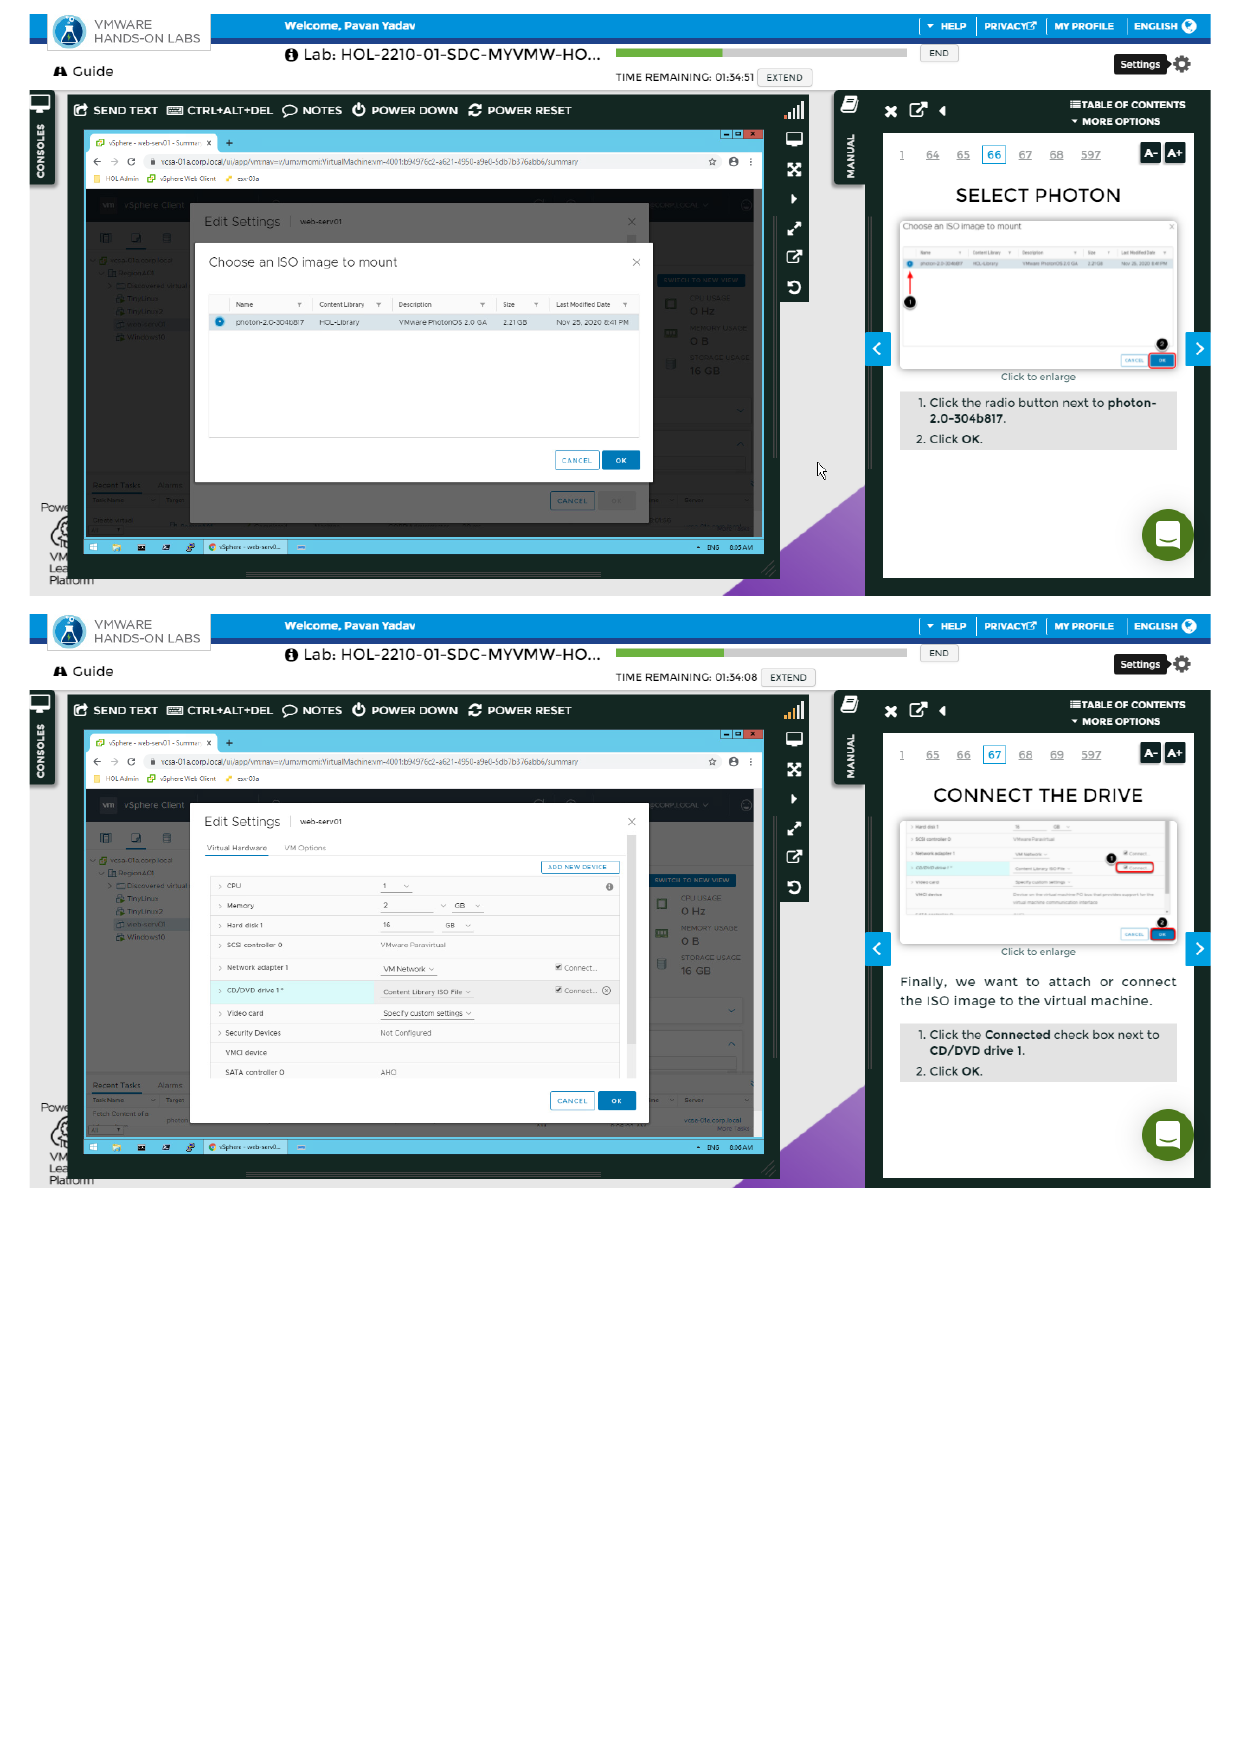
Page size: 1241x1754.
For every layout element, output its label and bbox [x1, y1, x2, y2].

picture [1056, 624, 1068, 629]
picture [1056, 24, 1068, 29]
picture [400, 624, 414, 629]
picture [286, 23, 295, 29]
picture [286, 623, 295, 629]
picture [1008, 24, 1016, 29]
picture [1182, 620, 1196, 633]
picture [329, 24, 337, 29]
picture [1182, 20, 1196, 33]
picture [1142, 24, 1150, 29]
picture [1142, 624, 1150, 629]
picture [1008, 624, 1016, 629]
picture [400, 24, 414, 29]
picture [29, 14, 1211, 596]
picture [366, 624, 378, 629]
picture [29, 614, 1211, 1188]
picture [366, 24, 378, 29]
picture [329, 624, 337, 629]
